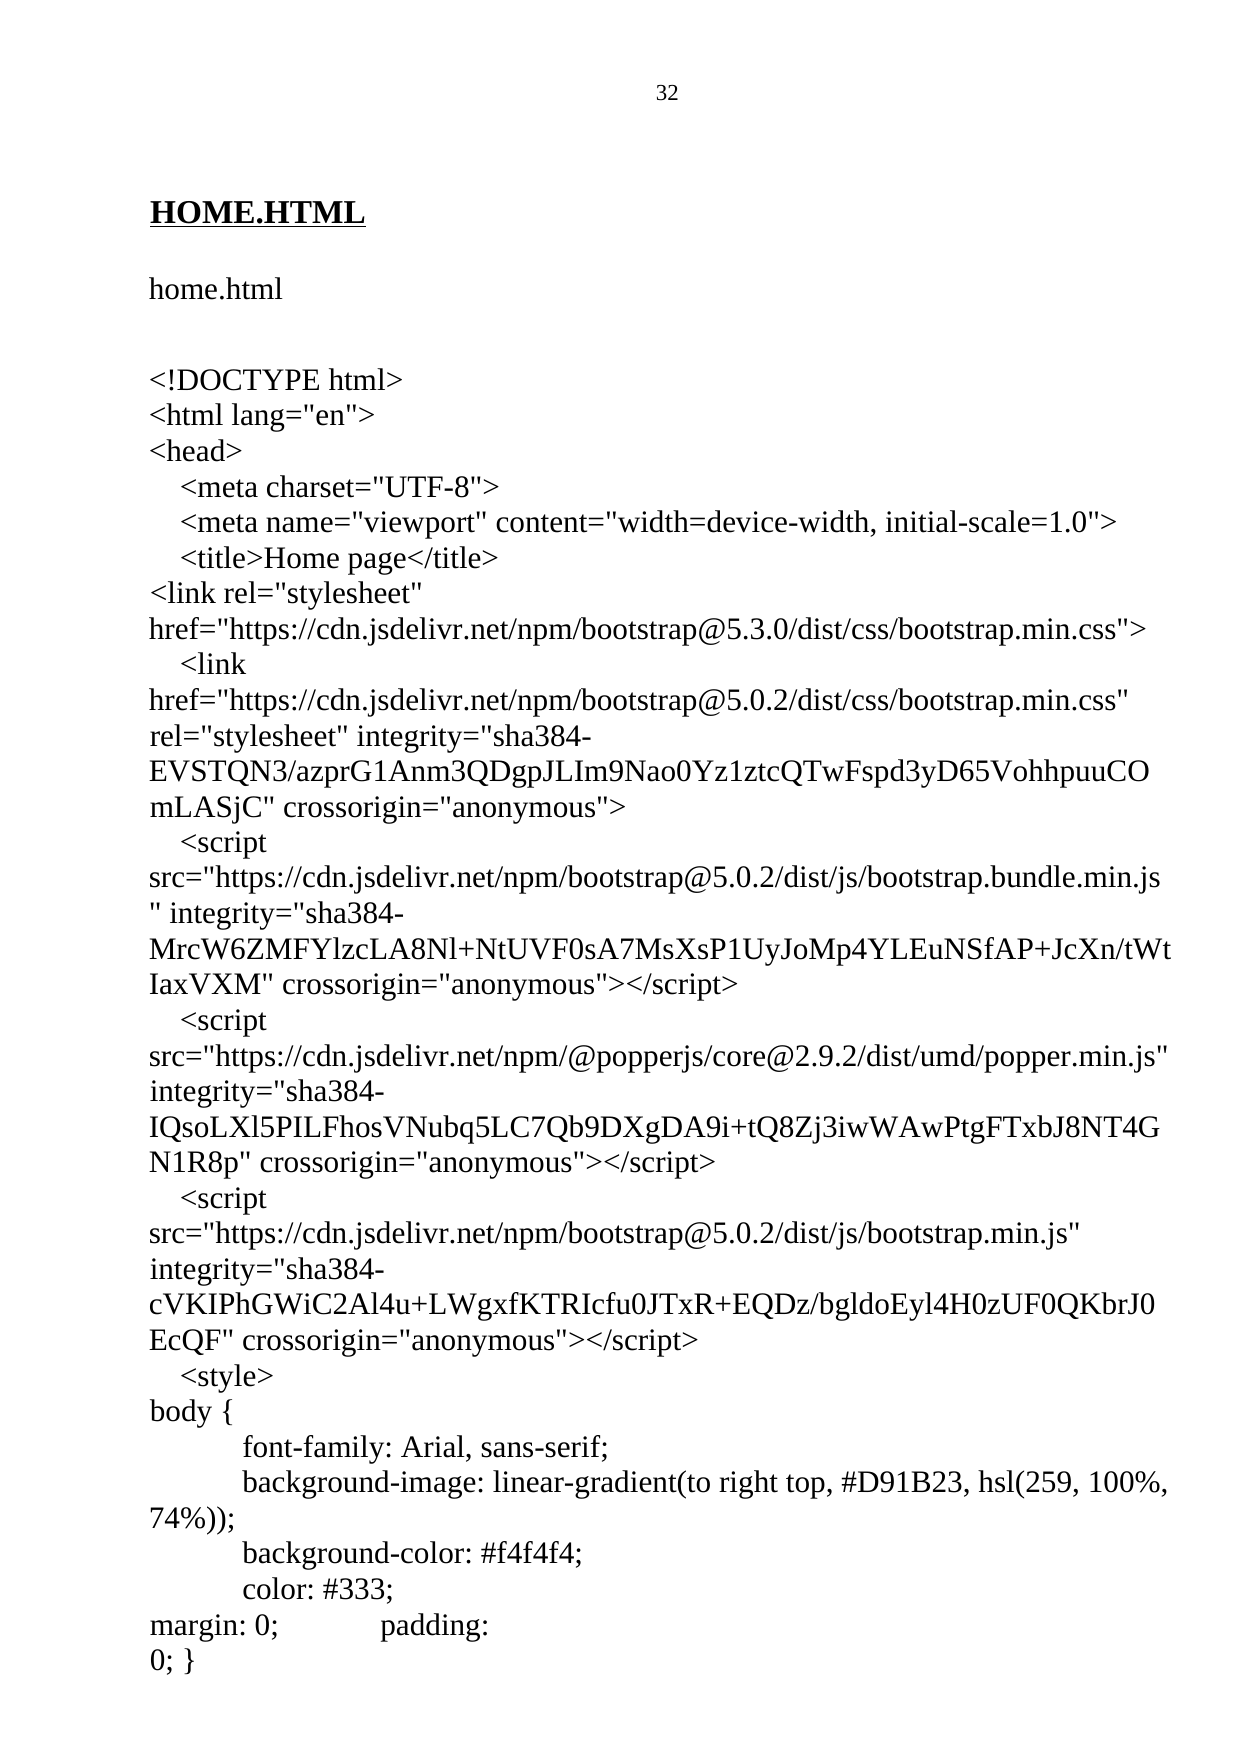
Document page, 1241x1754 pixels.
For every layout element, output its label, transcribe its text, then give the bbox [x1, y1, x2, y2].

text IQsoLXl5PILFhosVNubq5LC7Qb9DXgDA9i+tQ8Zj3iwWAwPtgFTxbJ8NT4G [148, 1109, 1182, 1144]
text <script [148, 824, 1182, 859]
text color: #333; margin: 0; padding: 0; } [148, 1571, 490, 1677]
text <script [148, 1002, 1182, 1037]
text EVSTQN3/azprG1Anm3QDgpJLIm9Nao0Yz1ztcQTwFspd3yD65VohhpuuCO mLASjC" crossorigin="anonymous"> [148, 753, 1182, 824]
text href="https://cdn.jsdelivr.net/npm/bootstrap@5.0.2/dist/css/bootstrap.min.css" rel="stylesheet" integrity="sha384- [148, 682, 1182, 753]
text IaxVXM" crossorigin="anonymous"></script> [148, 967, 1182, 1002]
text <!DOCTYPE html> [148, 362, 1182, 397]
text src="https://cdn.jsdelivr.net/npm/bootstrap@5.0.2/dist/js/bootstrap.bundle.min.js [148, 860, 1182, 895]
text MrcW6ZMFYlzcLA8Nl+NtUVF0sA7MsXsP1UyJoMp4YLEuNSfAP+JcXn/tWt [148, 931, 1182, 966]
text background-color: #f4f4f4; [148, 1536, 1182, 1571]
text src="https://cdn.jsdelivr.net/npm/bootstrap@5.0.2/dist/js/bootstrap.min.js" integrity="sha384- [148, 1216, 1182, 1286]
text cVKIPhGWiC2Al4u+LWgxfKTRIcfu0JTxR+EQDz/bgldoEyl4H0zUF0QKbrJ0 [148, 1287, 1182, 1322]
text N1R8p" crossorigin="anonymous"></script> [148, 1144, 1182, 1180]
text <link [148, 647, 1182, 682]
text <script [148, 1180, 1182, 1215]
text 74%)); [148, 1500, 1182, 1535]
subtitle HOME.HTML [150, 192, 1183, 231]
text font-family: Arial, sans-serif; [148, 1429, 1182, 1464]
text <style> body { [148, 1358, 346, 1428]
text " integrity="sha384- [148, 895, 1182, 931]
text <meta charset="UTF-8"> [148, 469, 1182, 504]
text <html lang="en"> [148, 398, 1182, 433]
text home.html [148, 271, 1182, 307]
text href="https://cdn.jsdelivr.net/npm/bootstrap@5.3.0/dist/css/bootstrap.min.css"> [148, 611, 1182, 646]
text background-image: linear-gradient(to right top, #D91B23, hsl(259, 100%, [148, 1464, 1182, 1500]
text <head> [148, 433, 1182, 468]
text <title>Home page</title> <link rel="stylesheet" [148, 540, 575, 611]
text EcQF" crossorigin="anonymous"></script> [148, 1322, 1182, 1357]
text <meta name="viewport" content="width=device-width, initial-scale=1.0"> [148, 504, 1182, 540]
text src="https://cdn.jsdelivr.net/npm/@popperjs/core@2.9.2/dist/umd/popper.min.js" integrity="sha384- [148, 1038, 1182, 1108]
